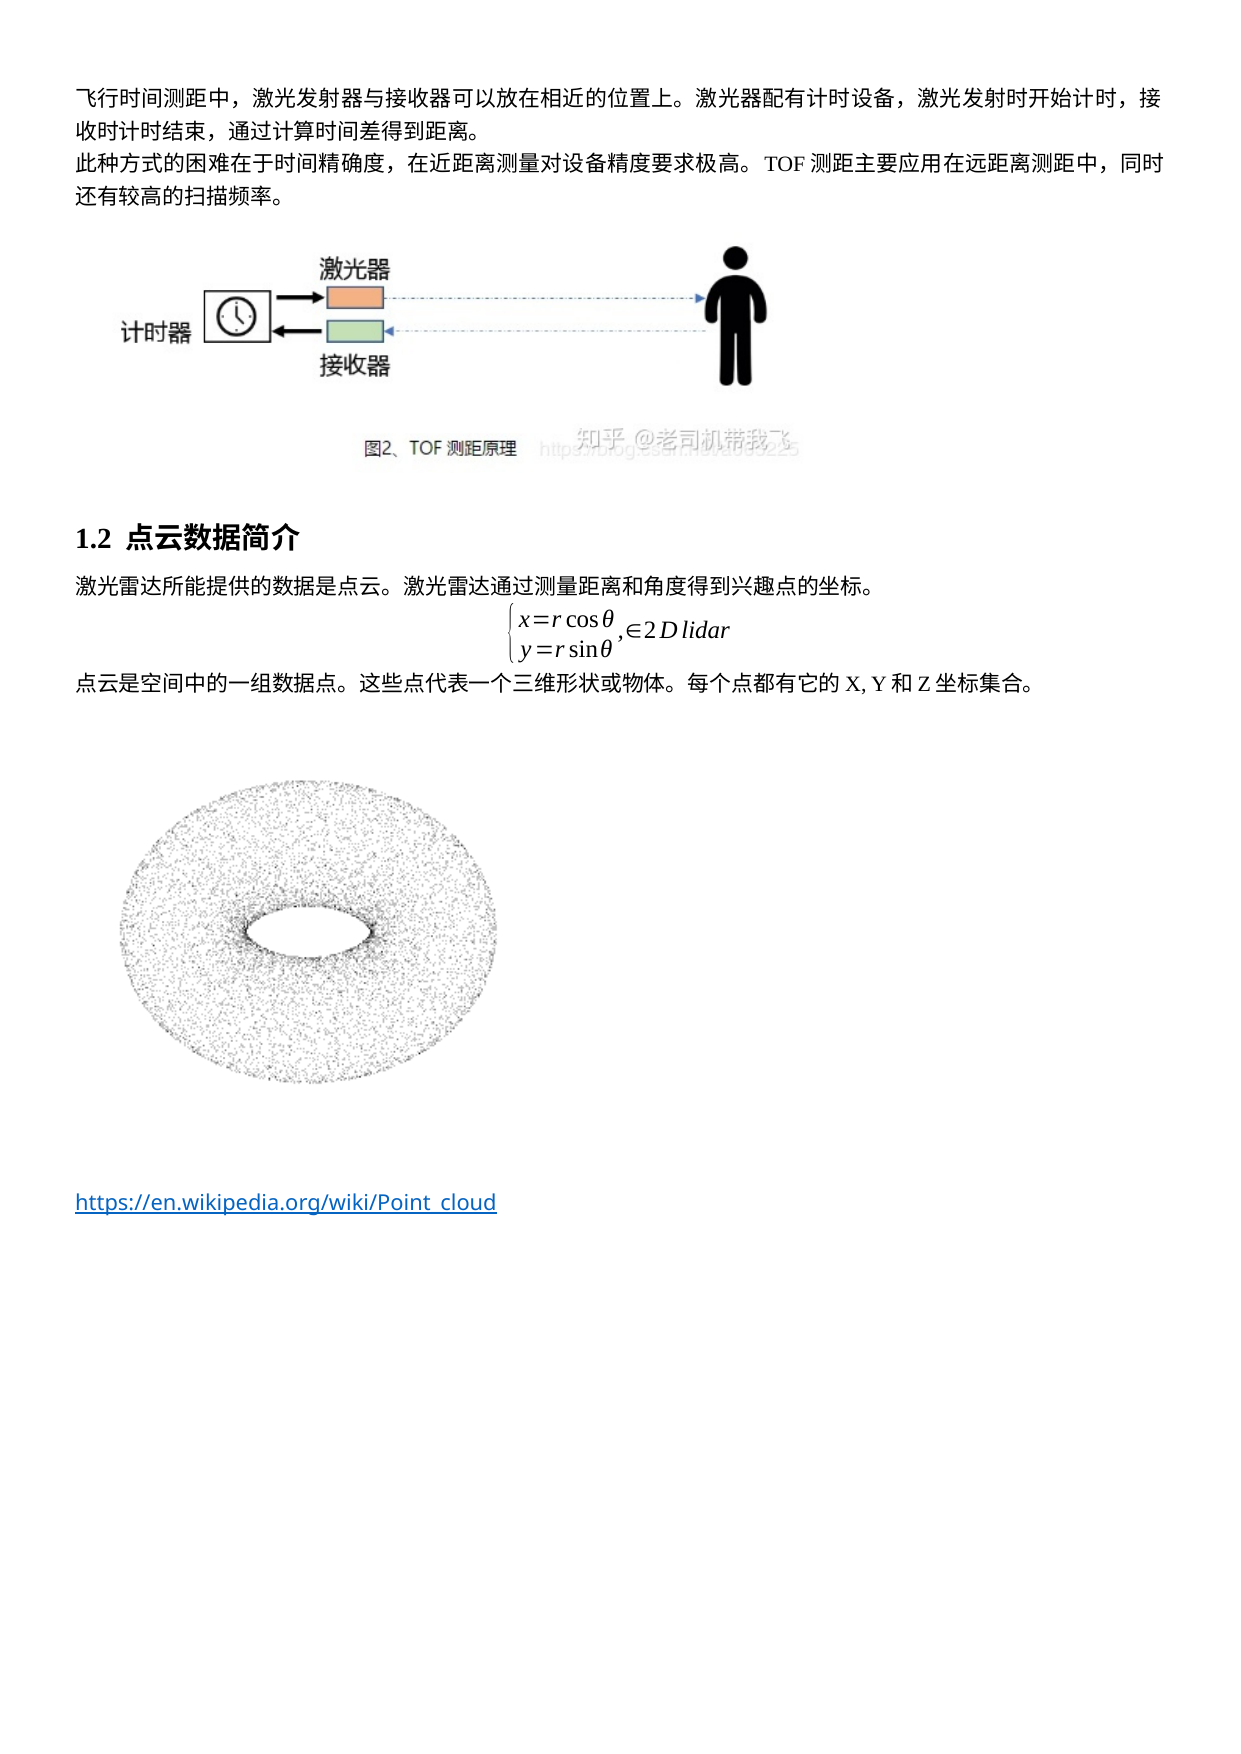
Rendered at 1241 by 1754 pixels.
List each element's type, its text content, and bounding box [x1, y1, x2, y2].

text 点云是空间中的一组数据点。这些点代表一个三维形状或物体。每个点都有它的X, Y和Z坐标集合。 [75, 666, 1165, 698]
text 此种方式的困难在于时间精确度，在近距离测量对设备精度要求极高。TOF测距主要应用在远距离测距中，同时还有较高的扫描频率。 [75, 146, 1165, 211]
picture [75, 698, 544, 1167]
text https://en.wikipedia.org/wiki/Point_cloud [75, 1186, 1165, 1218]
text 激光雷达所能提供的数据是点云。激光雷达通过测量距离和角度得到兴趣点的坐标。 [75, 568, 1165, 601]
picture [75, 210, 805, 476]
subtitle 点云数据简介 [75, 503, 1165, 568]
text 飞行时间测距中，激光发射器与接收器可以放在相近的位置上。激光器配有计时设备，激光发射时开始计时，接收时计时结束，通过计算时间差得到距离。 [75, 81, 1165, 146]
